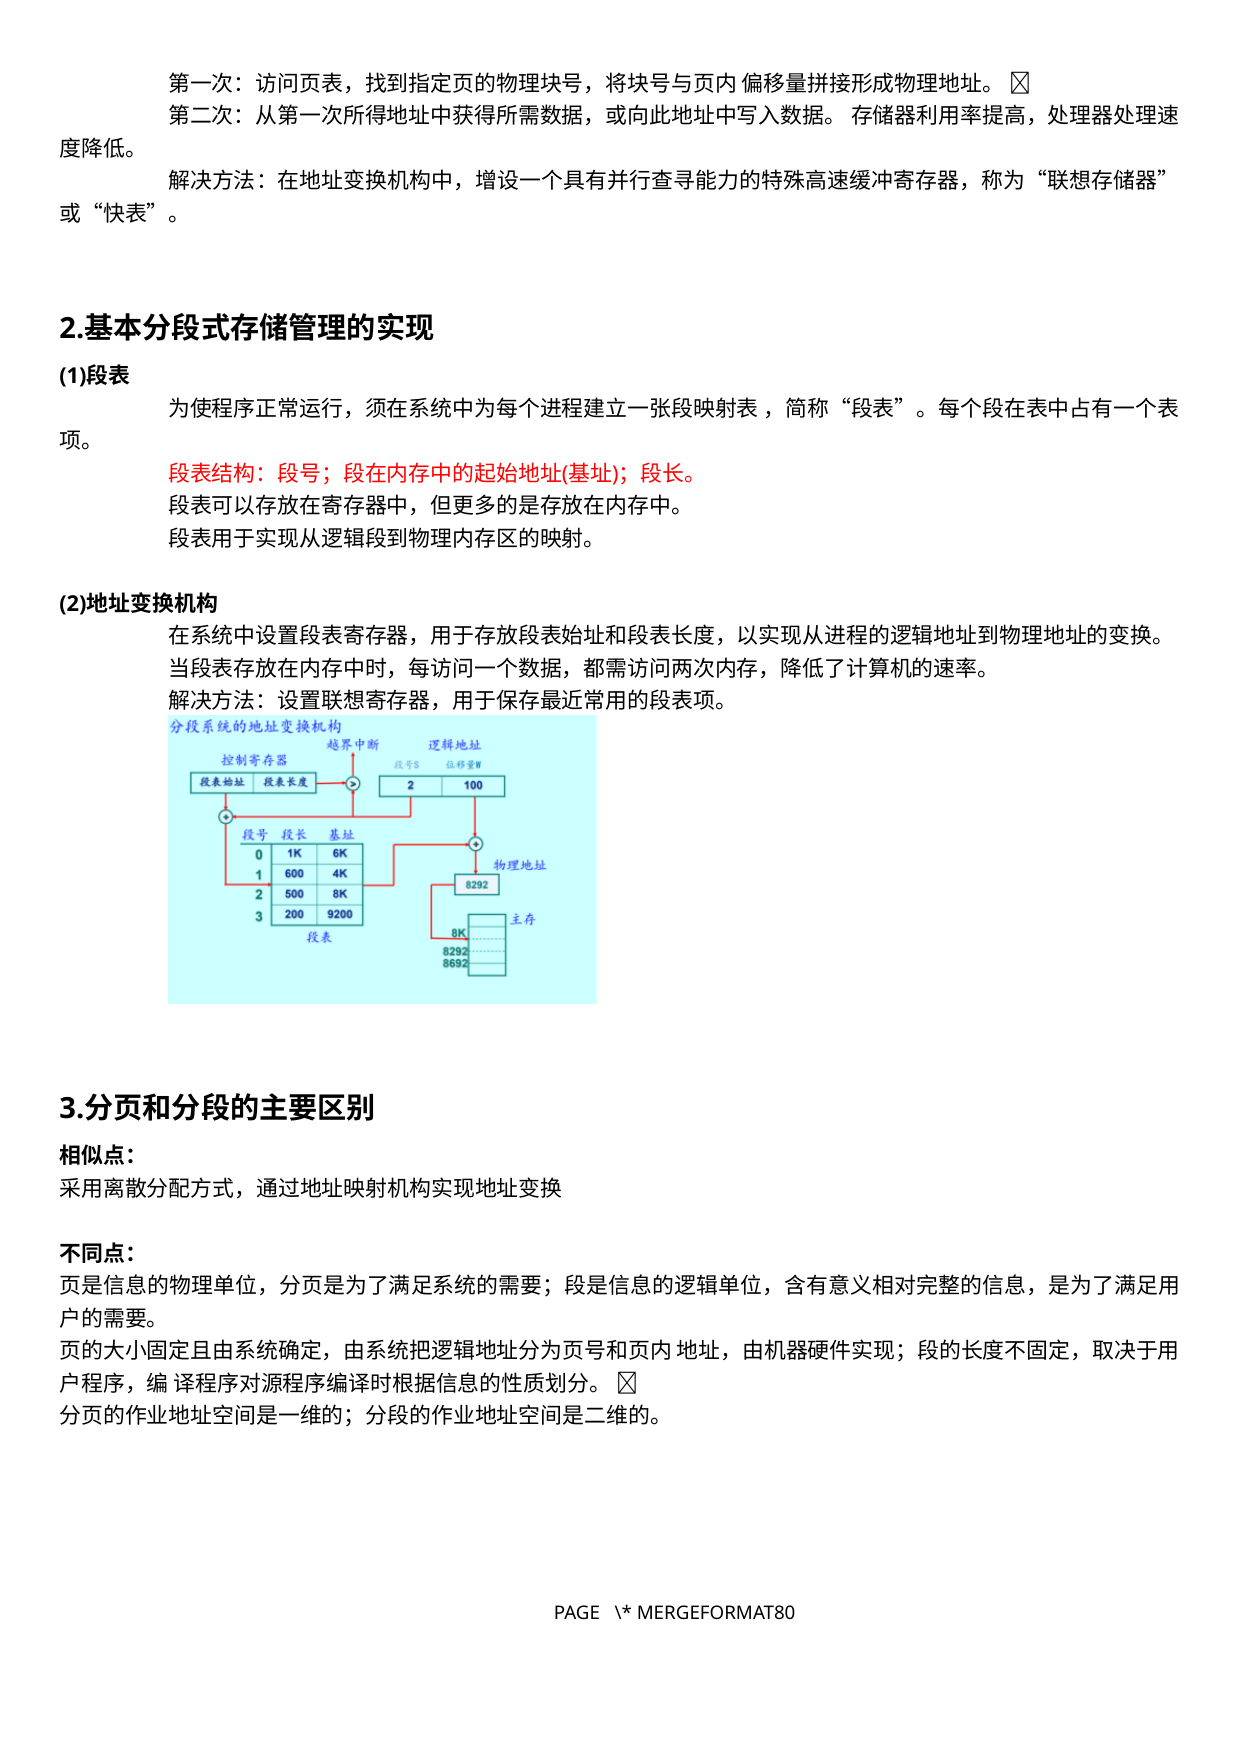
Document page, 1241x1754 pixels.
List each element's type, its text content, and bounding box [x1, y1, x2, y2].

subtitle 2.基本分段式存储管理的实现 [59, 293, 1181, 358]
subtitle 3.分页和分段的主要区别 [59, 1073, 1181, 1138]
subtitle 相似点： [59, 1138, 1181, 1171]
picture [167, 715, 597, 1004]
list 页的大小固定且由系统确定，由系统把逻辑地址分为页号和页内 地址，由机器硬件实现；段的长度不固定，取决于用户程序，编 译程序对源程序编译时根据信息的性质划分。  [59, 1333, 1181, 1398]
text 在系统中设置段表寄存器，用于存放段表始址和段表长度，以实现从进程的逻辑地址到物理地址的变换。 [59, 618, 1181, 651]
subtitle (2)地址变换机构 [59, 586, 1181, 618]
text 段表结构：段号；段在内存中的起始地址(基址)；段长。 [59, 456, 1181, 488]
text 第二次：从第一次所得地址中获得所需数据，或向此地址中写入数据。 存储器利用率提高，处理器处理速度降低。 [59, 98, 1181, 163]
text 解决方法：在地址变换机构中，增设一个具有并行查寻能力的特殊高速缓冲寄存器，称为“联想存储器”或“快表”。 [59, 163, 1181, 228]
subtitle (1)段表 [59, 358, 1181, 391]
text 第一次：访问页表，找到指定页的物理块号，将块号与页内 偏移量拼接形成物理地址。  [59, 66, 1181, 98]
list 分页的作业地址空间是一维的；分段的作业地址空间是二维的。 [59, 1398, 1181, 1431]
list 页是信息的物理单位，分页是为了满足系统的需要；段是信息的逻辑单位，含有意义相对完整的信息，是为了满足用户的需要。 [59, 1268, 1181, 1333]
text 段表可以存放在寄存器中，但更多的是存放在内存中。 [59, 488, 1181, 521]
text 段表用于实现从逻辑段到物理内存区的映射。 [59, 521, 1181, 553]
list 采用离散分配方式，通过地址映射机构实现地址变换 [59, 1171, 1181, 1203]
subtitle 不同点： [59, 1236, 1181, 1268]
text 为使程序正常运行，须在系统中为每个进程建立一张段映射表 ，简称“段表”。每个段在表中占有一个表项。 [59, 391, 1181, 456]
text 当段表存放在内存中时，每访问一个数据，都需访问两次内存，降低了计算机的速率。 [59, 651, 1181, 683]
text 解决方法：设置联想寄存器，用于保存最近常用的段表项。 [59, 683, 1181, 716]
